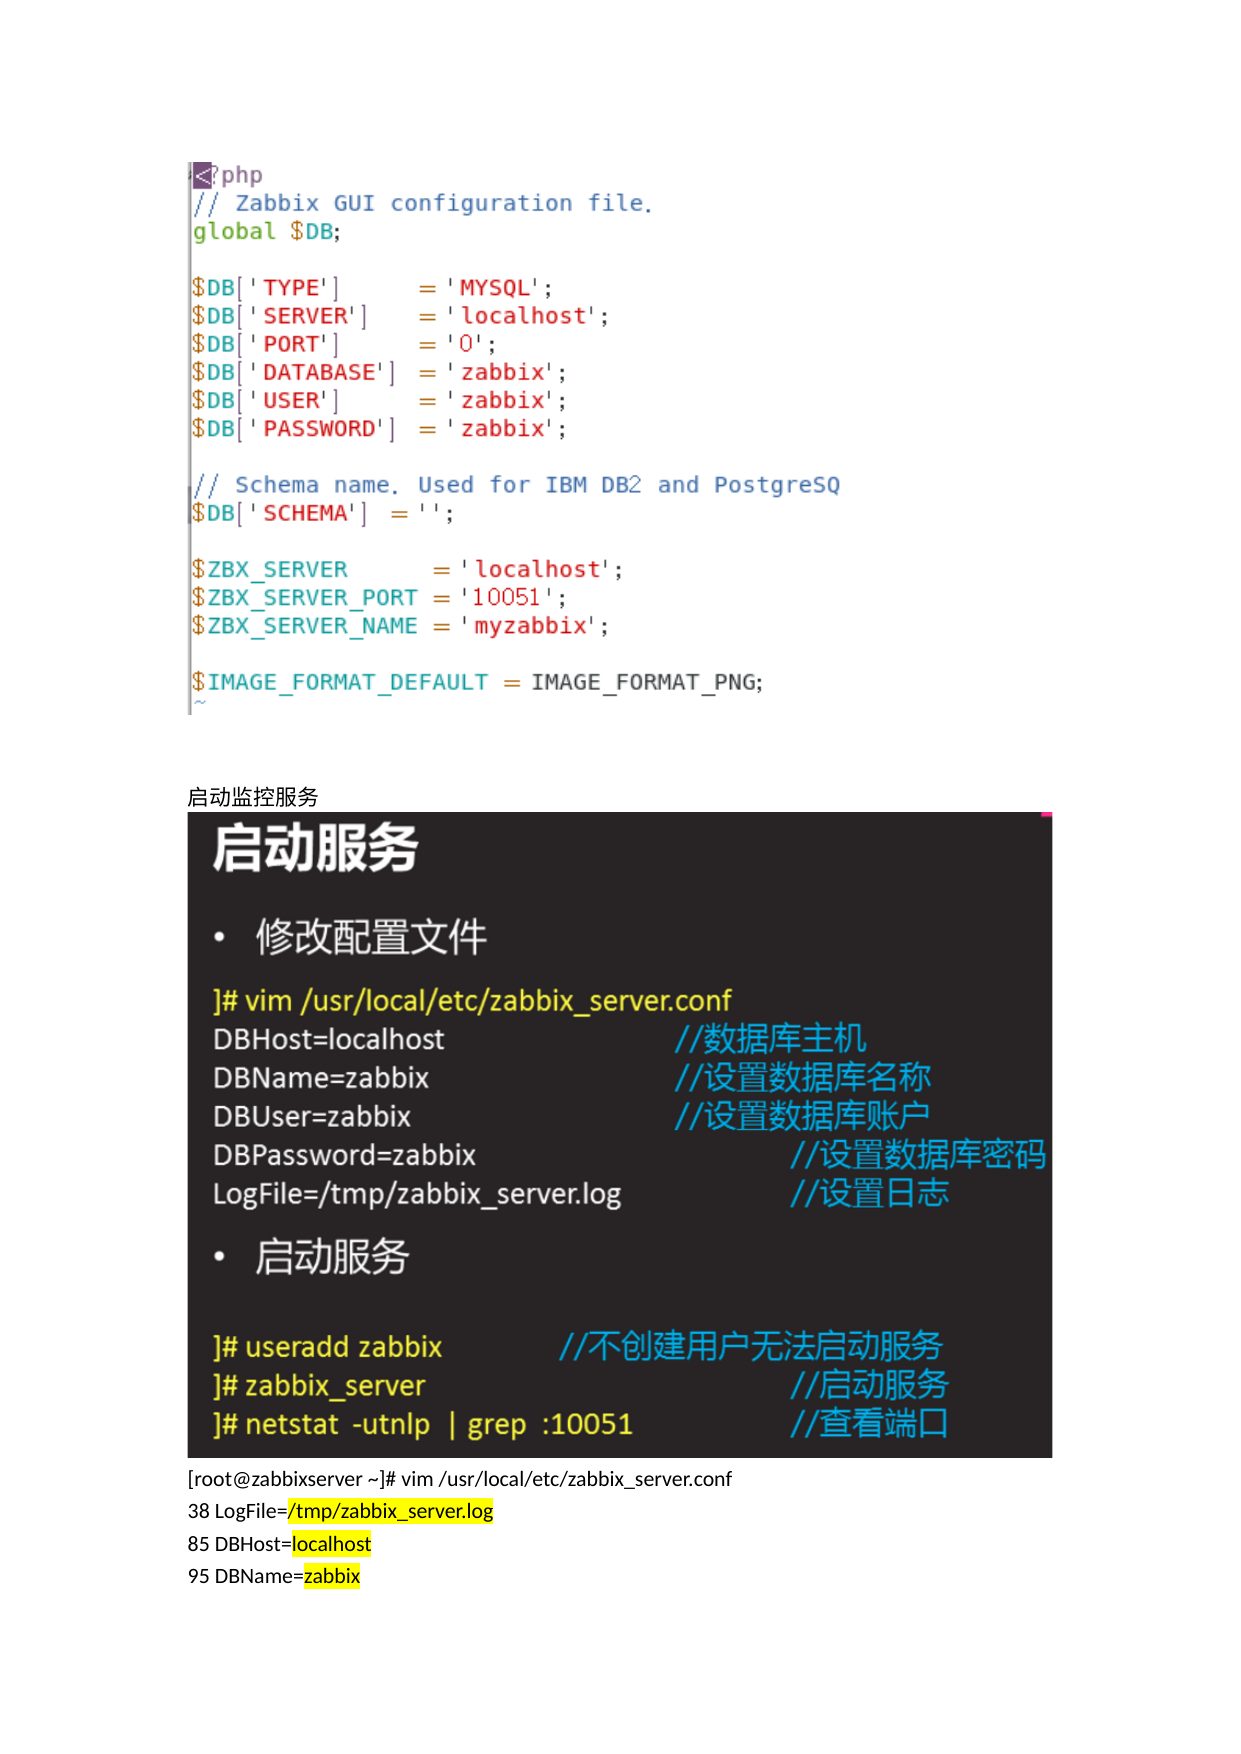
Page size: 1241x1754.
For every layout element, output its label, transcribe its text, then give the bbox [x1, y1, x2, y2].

text 38 LogFile=/tmp/zabbix_server.log [187, 1494, 1053, 1527]
text 95 DBName=zabbix [187, 1559, 1053, 1592]
text 启动监控服务 [187, 779, 1053, 812]
text [root@zabbixserver ~]# vim /usr/local/etc/zabbix_server.conf [187, 1462, 1053, 1494]
text 85 DBHost=localhost [187, 1527, 1053, 1559]
picture [187, 812, 1053, 1458]
picture [187, 162, 841, 715]
